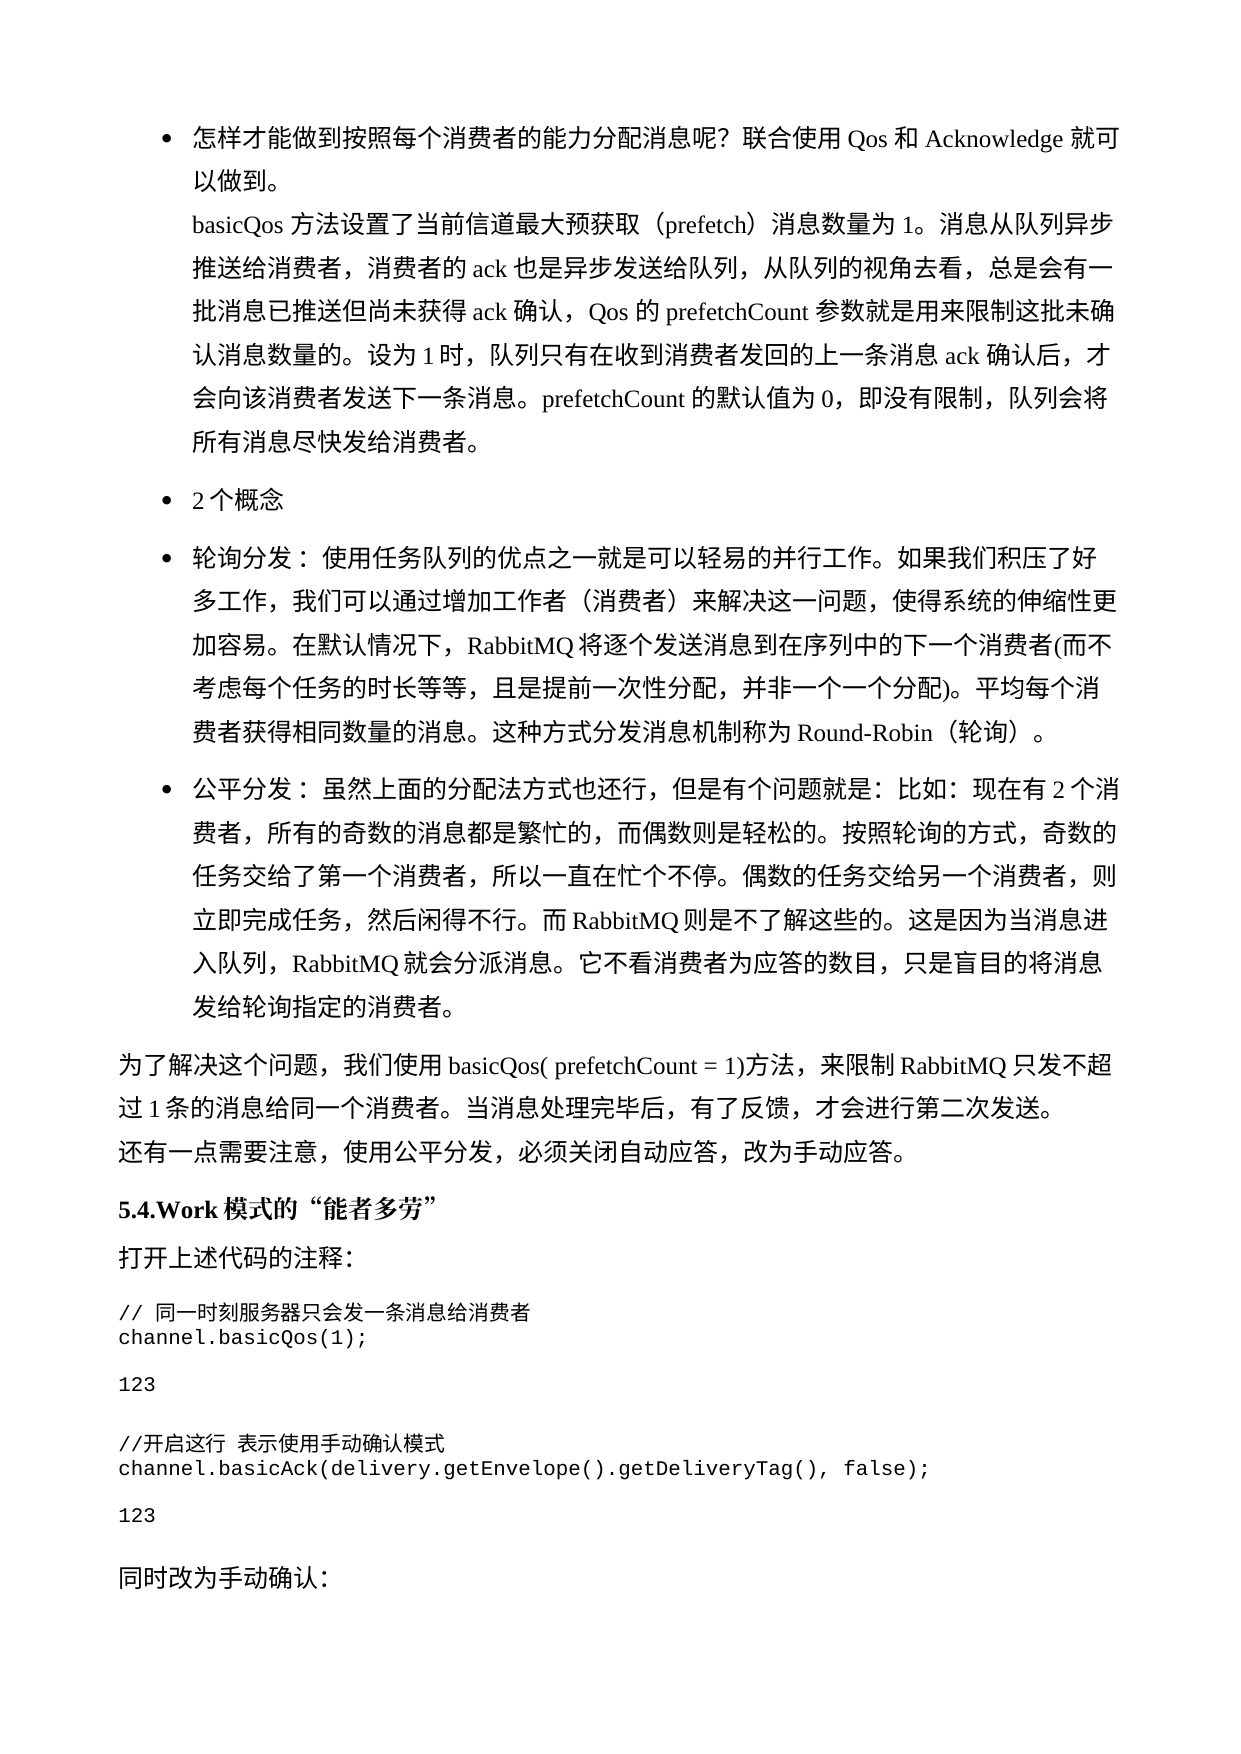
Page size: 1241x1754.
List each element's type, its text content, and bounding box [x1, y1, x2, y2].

text // 同一时刻服务器只会发一条消息给消费者 [118, 1297, 1122, 1327]
text 为了解决这个问题，我们使用basicQos( prefetchCount = 1)方法，来限制RabbitMQ只发不超过1条的消息给同一个消费者。当消息处理完毕后，有了反馈，才会进行第二次发送。 还有一点需要注意，使用公平分发，必须关闭自动应答，改为手动应答。 [118, 1045, 1122, 1168]
subtitle 5.4.Work模式的“能者多劳” [118, 1190, 1122, 1226]
text 123 [118, 1505, 1122, 1529]
text 123 [118, 1374, 1122, 1398]
list 怎样才能做到按照每个消费者的能力分配消息呢？联合使用 Qos 和 Acknowledge 就可以做到。 basicQos 方法设置了当前信道最大预获取（prefetch）消息数量为1。消息从队列异步推送给消费者，消费者的 ack 也是异步发送给队列，从队列的视角去看，总是会有一批消息已推送但尚未获得 ack 确认，Qos 的 prefetchCount 参数就是用来限制这批未确认消息数量的。设为1时，队列只有在收到消费者发回的上一条消息 ack 确认后，才会向该消费者发送下一条消息。prefetchCount 的默认值为0，即没有限制，队列会将所有消息尽快发给消费者。 [162, 118, 1122, 458]
list 轮询分发 ：使用任务队列的优点之一就是可以轻易的并行工作。如果我们积压了好多工作，我们可以通过增加工作者（消费者）来解决这一问题，使得系统的伸缩性更加容易。在默认情况下，RabbitMQ将逐个发送消息到在序列中的下一个消费者(而不考虑每个任务的时长等等，且是提前一次性分配，并非一个一个分配)。平均每个消费者获得相同数量的消息。这种方式分发消息机制称为Round-Robin（轮询）。 [162, 538, 1122, 748]
list 公平分发 ：虽然上面的分配法方式也还行，但是有个问题就是：比如：现在有2个消费者，所有的奇数的消息都是繁忙的，而偶数则是轻松的。按照轮询的方式，奇数的任务交给了第一个消费者，所以一直在忙个不停。偶数的任务交给另一个消费者，则立即完成任务，然后闲得不行。而RabbitMQ则是不了解这些的。这是因为当消息进入队列，RabbitMQ就会分派消息。它不看消费者为应答的数目，只是盲目的将消息发给轮询指定的消费者。 [162, 770, 1122, 1023]
text channel.basicQos(1); [118, 1327, 1122, 1351]
text channel.basicAck(delivery.getEnvelope().getDeliveryTag(), false); [118, 1458, 1122, 1481]
text //开启这行 表示使用手动确认模式 [118, 1427, 1122, 1458]
text 打开上述代码的注释： [118, 1238, 1122, 1275]
list 2个概念 [162, 480, 1122, 516]
text 同时改为手动确认： [118, 1558, 1122, 1594]
